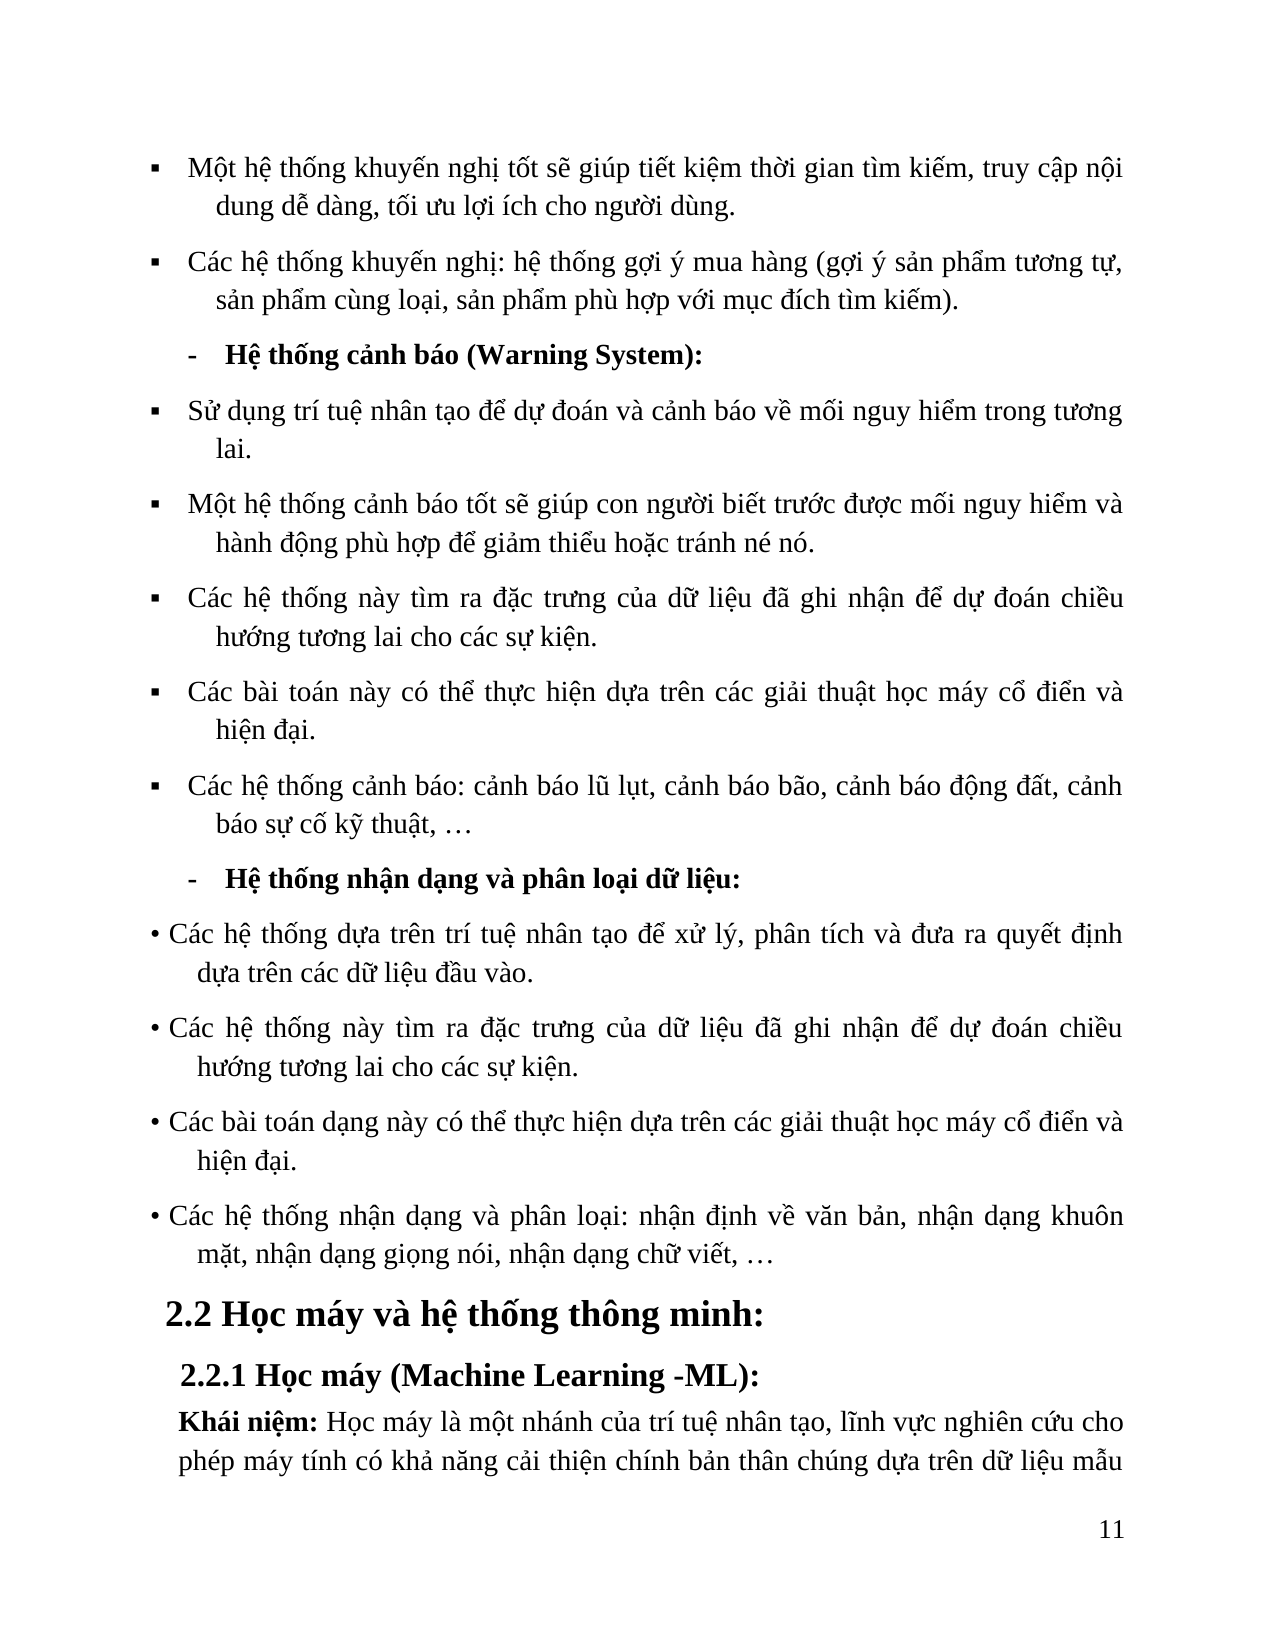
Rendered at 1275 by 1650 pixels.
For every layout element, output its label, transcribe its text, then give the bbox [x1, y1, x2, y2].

subtitle 2.2.1 Học máy (Machine Learning -ML): [180, 1355, 1125, 1393]
list Một hệ thống cảnh báo tốt sẽ giúp con người biết trước được mối nguy hiểm và hành động phù hợp để giảm thiểu hoặc tránh né nó. [150, 486, 1125, 558]
list Các bài toán dạng này có thể thực hiện dựa trên các giải thuật học máy cổ điển và hiện đại. [150, 1104, 1125, 1176]
list Các hệ thống này tìm ra đặc trưng của dữ liệu đã ghi nhận để dự đoán chiều hướng tương lai cho các sự kiện. [150, 1010, 1125, 1082]
list Sử dụng trí tuệ nhân tạo để dự đoán và cảnh báo về mối nguy hiểm trong tương lai. [150, 393, 1125, 465]
list Một hệ thống khuyến nghị tốt sẽ giúp tiết kiệm thời gian tìm kiếm, truy cập nội dung dễ dàng, tối ưu lợi ích cho người dùng. [150, 150, 1125, 222]
list Các hệ thống khuyến nghị: hệ thống gợi ý mua hàng (gợi ý sản phẩm tương tự, sản phẩm cùng loại, sản phẩm phù hợp với mục đích tìm kiếm). [150, 244, 1125, 316]
list Các hệ thống cảnh báo: cảnh báo lũ lụt, cảnh báo bão, cảnh báo động đất, cảnh báo sự cố kỹ thuật, … [150, 768, 1125, 840]
list Các hệ thống này tìm ra đặc trưng của dữ liệu đã ghi nhận để dự đoán chiều hướng tương lai cho các sự kiện. [150, 580, 1125, 652]
subtitle 2.2 Học máy và hệ thống thông minh: [165, 1292, 1125, 1335]
list Các hệ thống nhận dạng và phân loại: nhận định về văn bản, nhận dạng khuôn mặt, nhận dạng giọng nói, nhận dạng chữ viết, … [150, 1198, 1125, 1270]
list Các hệ thống dựa trên trí tuệ nhân tạo để xử lý, phân tích và đưa ra quyết định dựa trên các dữ liệu đầu vào. [150, 917, 1125, 989]
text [178, 1404, 1125, 1477]
list Hệ thống nhận dạng và phân loại dữ liệu: [187, 861, 1125, 895]
list Hệ thống cảnh báo (Warning System): [187, 337, 1125, 371]
list Các bài toán này có thể thực hiện dựa trên các giải thuật học máy cổ điển và hiện đại. [150, 674, 1125, 746]
